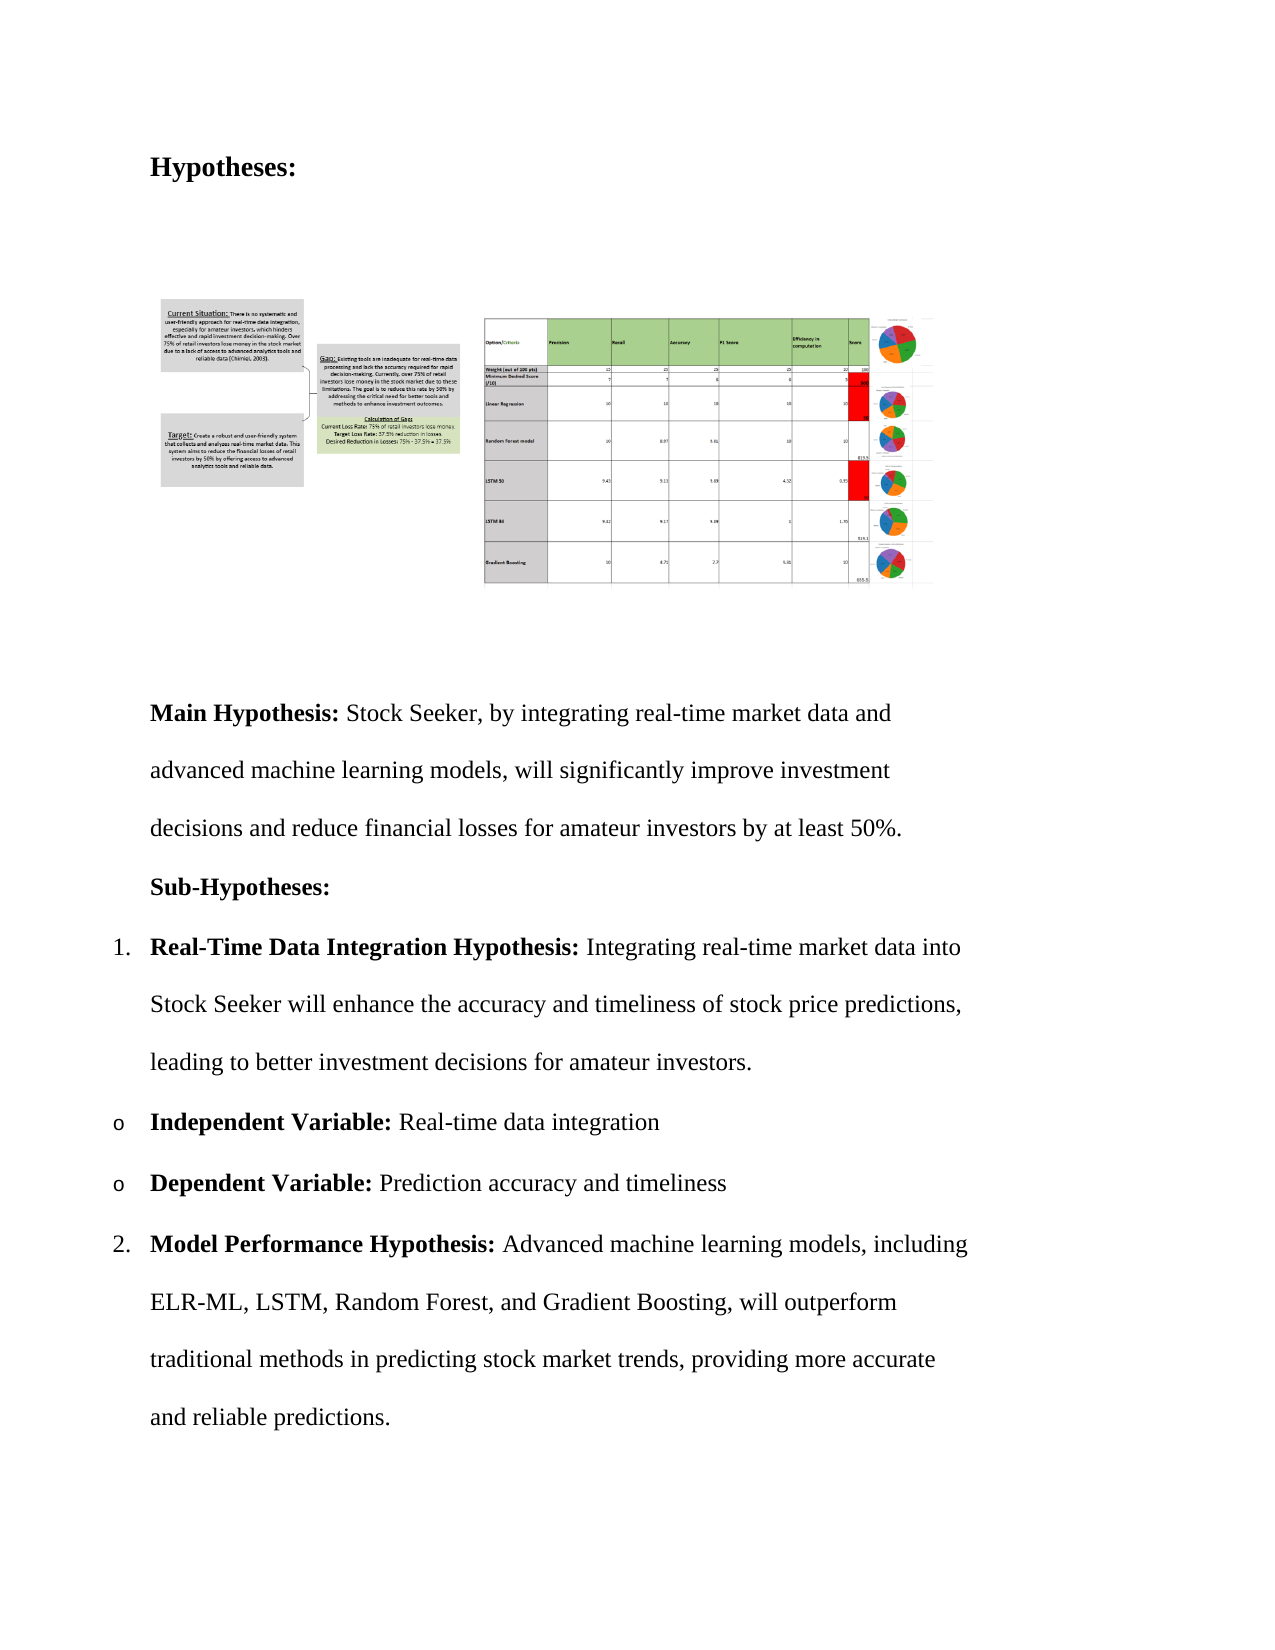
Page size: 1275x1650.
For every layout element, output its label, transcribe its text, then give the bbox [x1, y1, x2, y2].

list Model Performance Hypothesis: Advanced machine learning models, including ELR-ML, LSTM, Random Forest, and Gradient Boosting, will outperform traditional methods in predicting stock market trends, providing more accurate and reliable predictions. [112, 1229, 975, 1430]
picture [150, 283, 935, 601]
list Dependent Variable: Prediction accuracy and timeliness [112, 1168, 975, 1197]
text Hypotheses: [150, 150, 975, 182]
text Sub-Hypotheses: [150, 872, 975, 901]
list Independent Variable: Real-time data integration [112, 1107, 975, 1136]
text Main Hypothesis: Stock Seeker, by integrating real-time market data and advanced machine learning models, will significantly improve investment decisions and reduce financial losses for amateur investors by at least 50%. [150, 698, 975, 842]
list Real-Time Data Integration Hypothesis: Integrating real-time market data into Stock Seeker will enhance the accuracy and timeliness of stock price predictions, leading to better investment decisions for amateur investors. [112, 932, 975, 1076]
